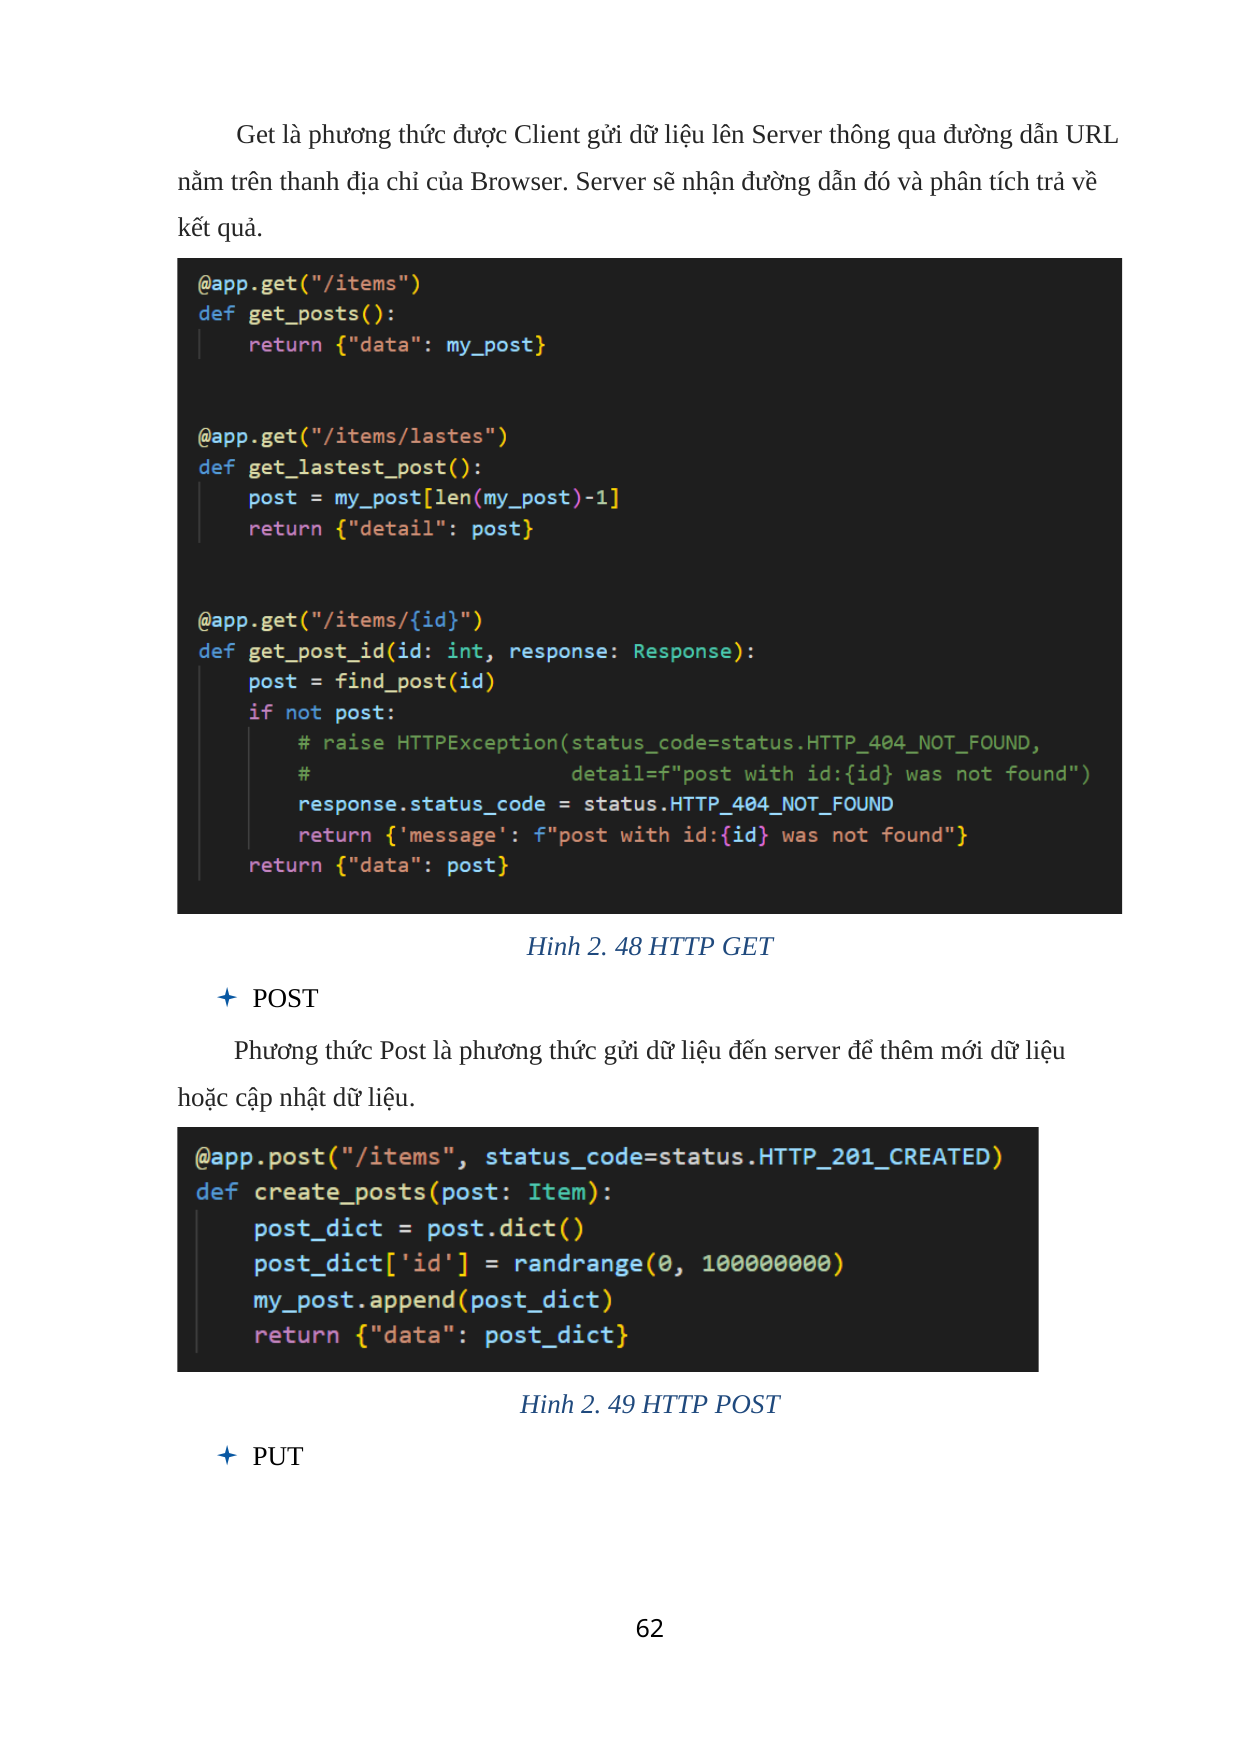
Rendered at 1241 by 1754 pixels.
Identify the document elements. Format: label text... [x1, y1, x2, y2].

text Hinh 2. 48 HTTP GET [177, 930, 1122, 961]
text Hinh 2. 49 HTTP POST [177, 1388, 1122, 1419]
text Get là phương thức được Client gửi dữ liệu lên Server thông qua đường dẫn URL nằm trên thanh địa chỉ của Browser. Server sẽ nhận đường dẫn đó và phân tích trả về kết quả. [177, 118, 1122, 243]
picture [177, 258, 1123, 914]
text Phương thức Post là phương thức gửi dữ liệu đến server để thêm mới dữ liệu hoặc cập nhật dữ liệu. [177, 1034, 1122, 1112]
list PUT [215, 1440, 1122, 1472]
picture [177, 1127, 1039, 1372]
list POST [215, 982, 1122, 1013]
